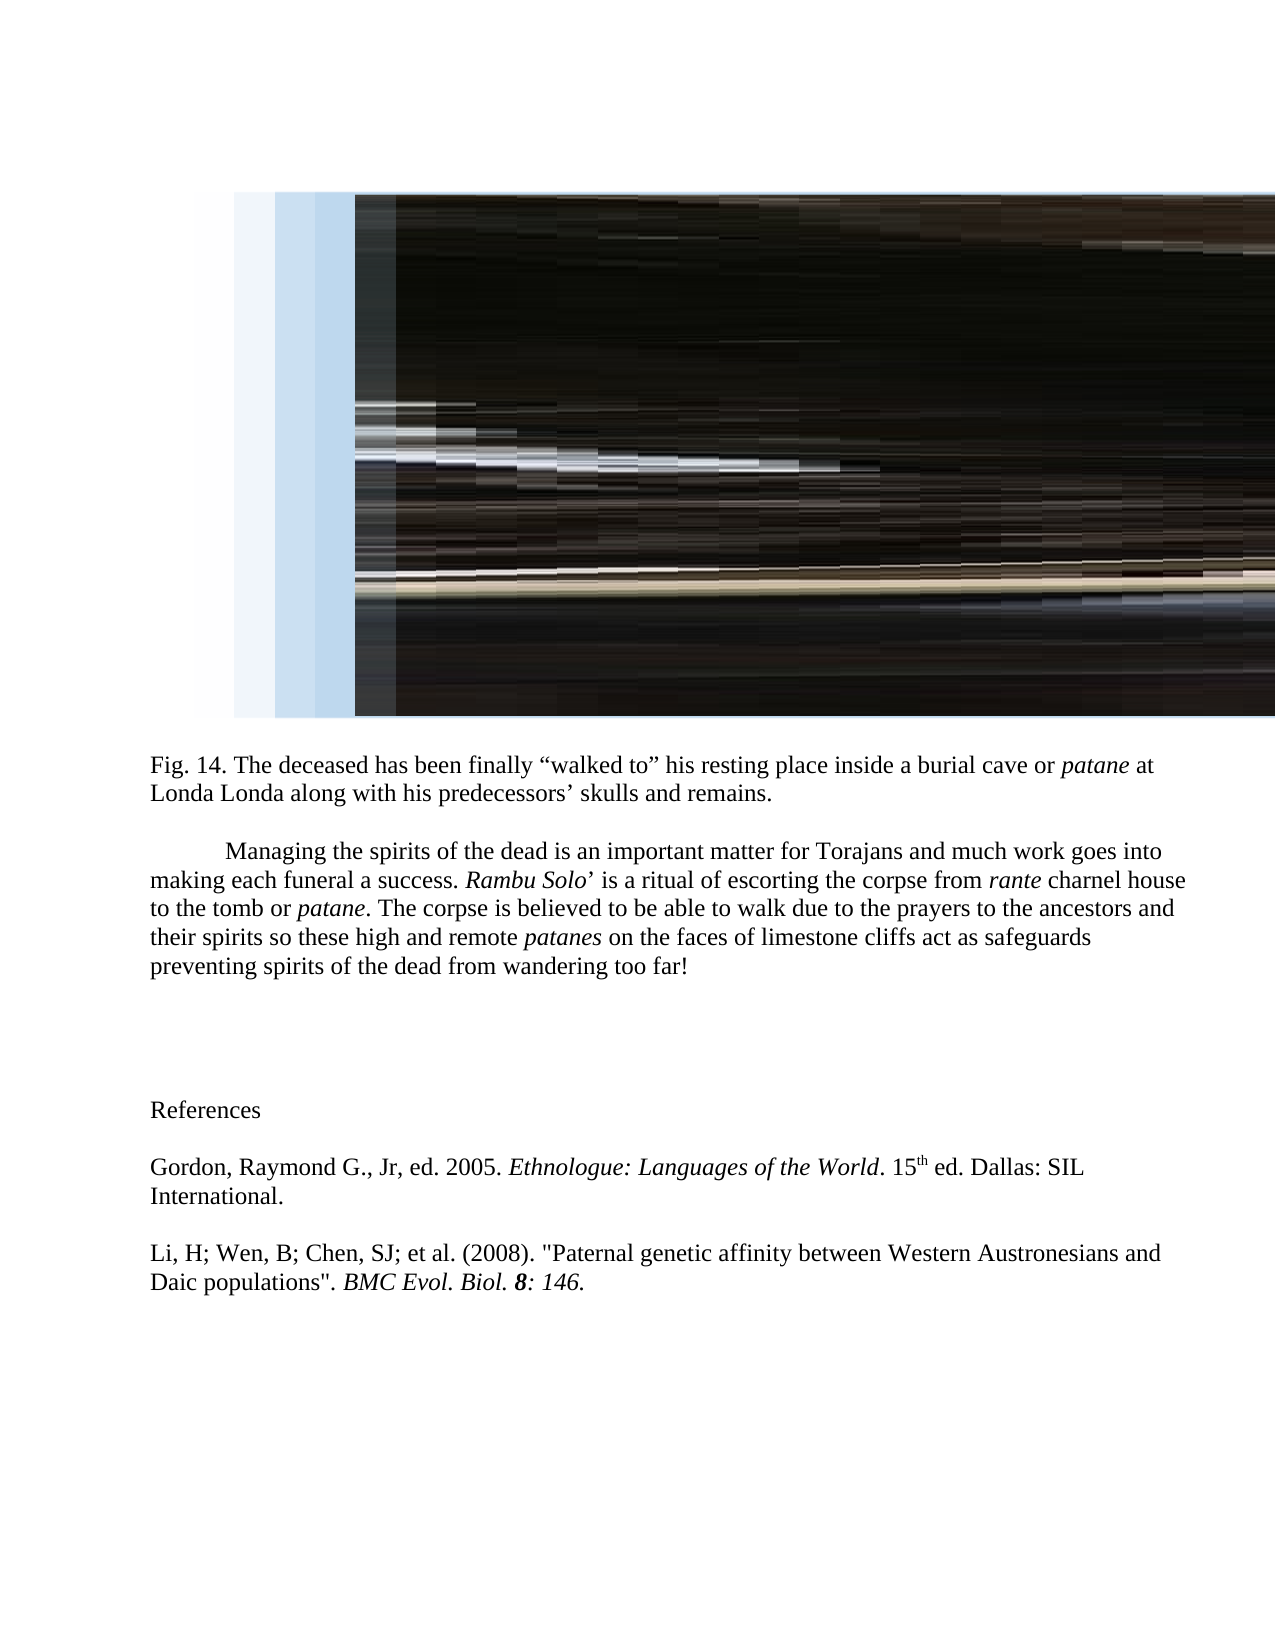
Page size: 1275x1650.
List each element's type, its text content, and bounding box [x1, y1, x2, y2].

text Li, H; Wen, B; Chen, SJ; et al. (2008). "Paternal genetic affinity between Western Austronesians and Daic populations". BMC Evol. Biol. 8: 146. [150, 1238, 1200, 1296]
text Managing the spirits of the dead is an important matter for Torajans and much work goes into making each funeral a success. Rambu Solo’ is a ritual of escorting the corpse from rante charnel house to the tomb or patane. The corpse is believed to be able to walk due to the prayers to the ancestors and their spirits so these high and remote patanes on the faces of limestone cliffs act as safeguards preventing spirits of the dead from wandering too far! [150, 836, 1200, 980]
text Gordon, Raymond G., Jr, ed. 2005. Ethnologue: Languages of the World. 15th ed. Dallas: SIL International. [150, 1152, 1200, 1210]
text References [150, 1095, 1200, 1123]
text Fig. 14. The deceased has been finally “walked to” his resting place inside a burial cave or patane at Londa Londa along with his predecessors’ skulls and remains. [150, 750, 1200, 807]
picture [155, 189, 1275, 721]
